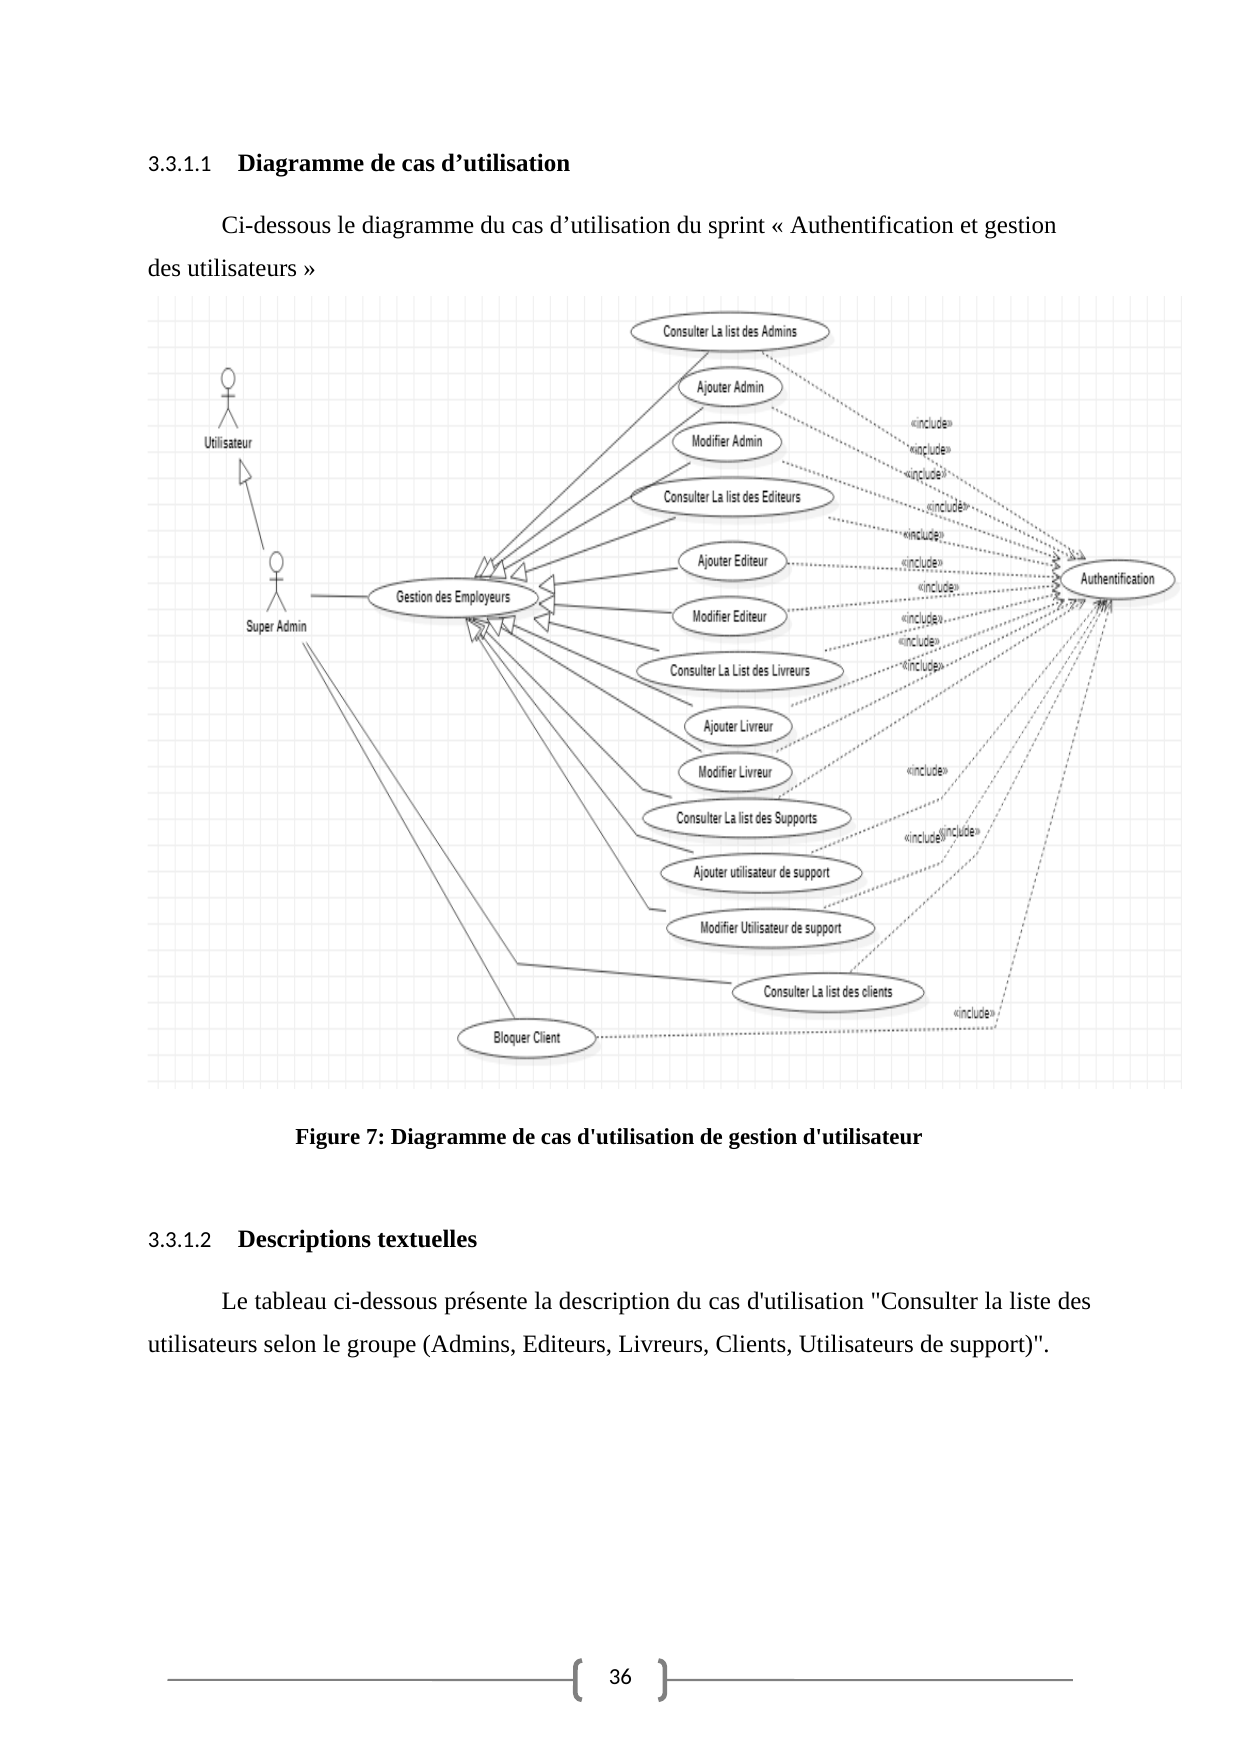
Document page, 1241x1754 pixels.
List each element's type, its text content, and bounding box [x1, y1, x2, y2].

text Ci-dessous le diagramme du cas d’utilisation du sprint « Authentification et gestion des utilisateurs » [148, 210, 1093, 296]
picture [147, 296, 1182, 1089]
text Le tableau ci-dessous présente la description du cas d'utilisation "Consulter la liste des utilisateurs selon le groupe (Admins, Editeurs, Livreurs, Clients, Utilisateurs de support)". [148, 1286, 1093, 1358]
subtitle Diagramme de cas d’utilisation [148, 148, 1093, 177]
subtitle Descriptions textuelles [148, 1224, 1093, 1253]
